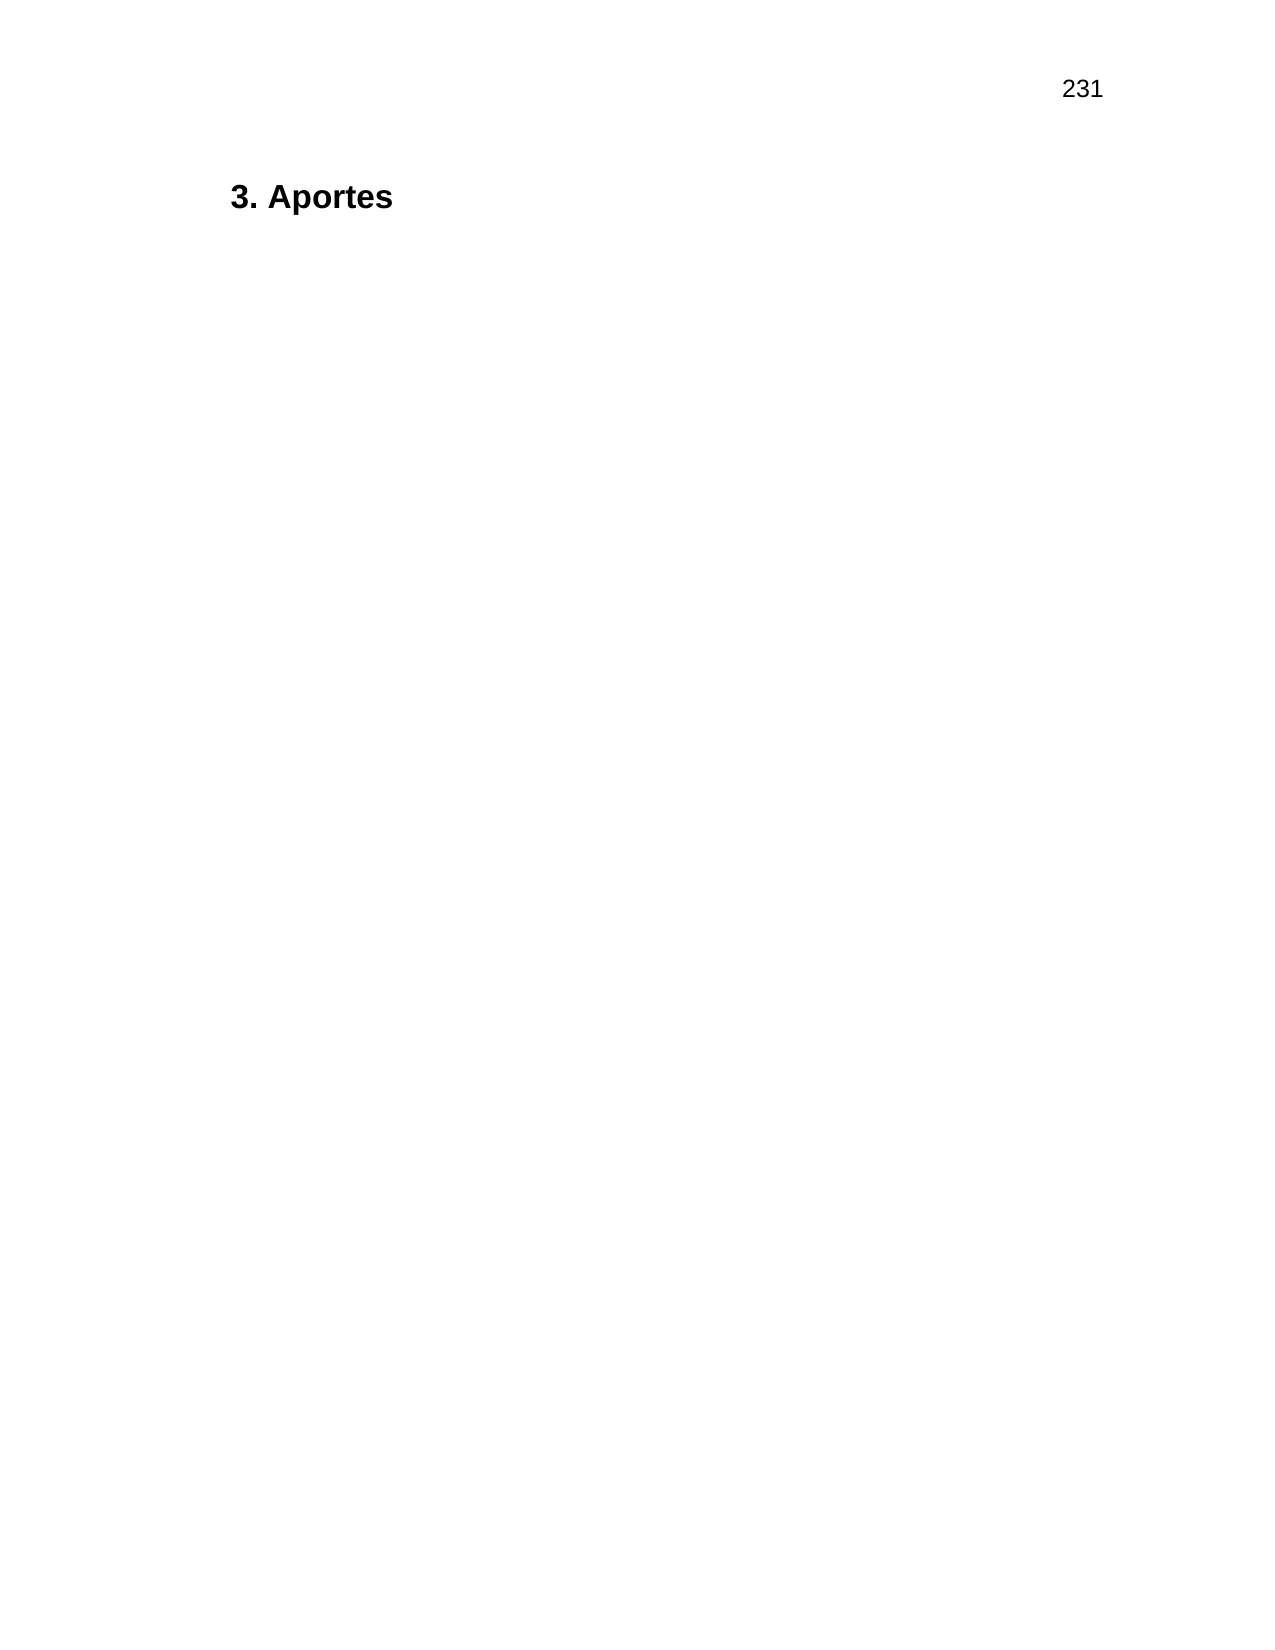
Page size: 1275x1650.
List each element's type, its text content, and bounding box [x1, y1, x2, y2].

subtitle 3. Aportes [230, 177, 1104, 216]
